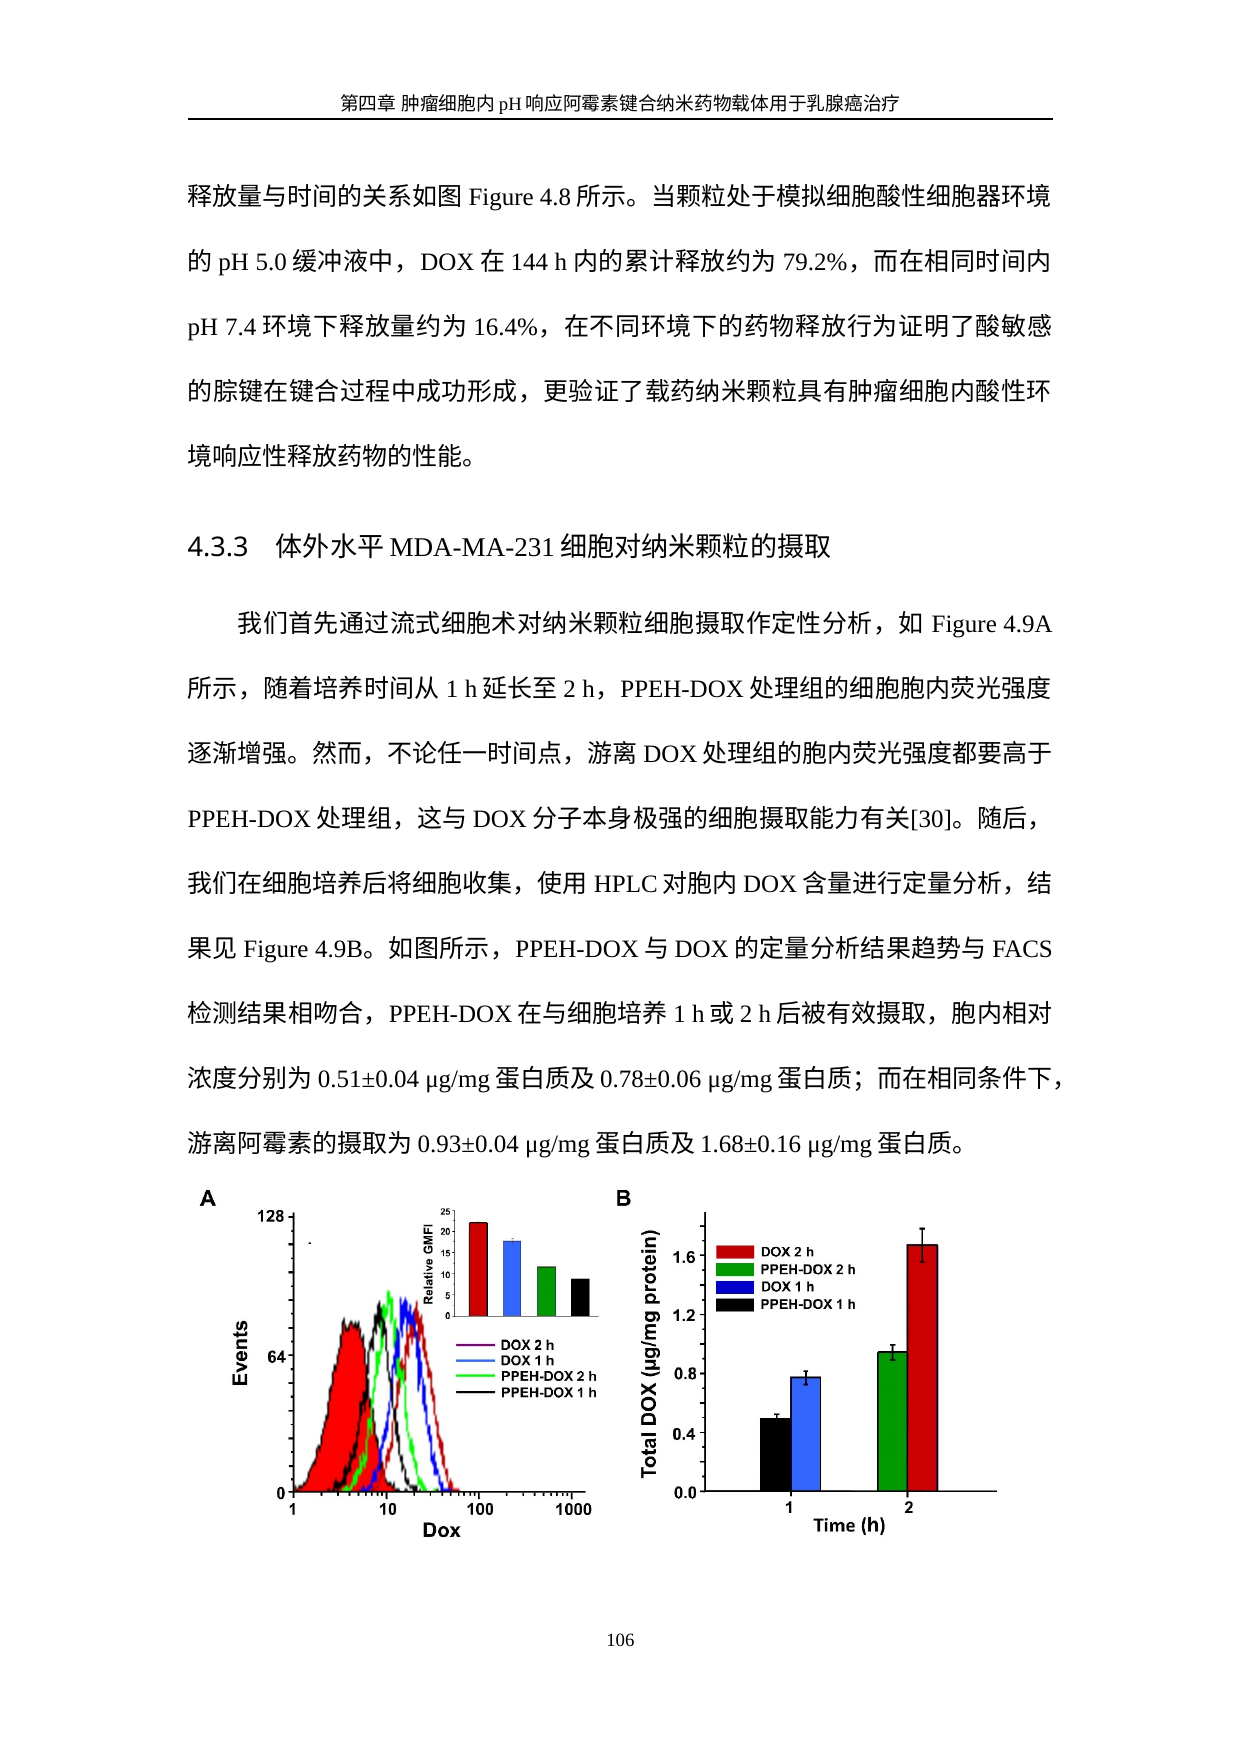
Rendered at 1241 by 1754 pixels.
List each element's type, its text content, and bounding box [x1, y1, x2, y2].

subtitle 4.3.3 体外水平MDA-MA-231细胞对纳米颗粒的摄取 [187, 512, 1053, 577]
picture [187, 1174, 1053, 1539]
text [187, 162, 1053, 487]
text 我们首先通过流式细胞术对纳米颗粒细胞摄取作定性分析，如Figure 4.9A所示，随着培养时间从1 h延长至2 h，PPEH-DOX处理组的细胞胞内荧光强度逐渐增强。然而，不论任一时间点，游离DOX处理组的胞内荧光强度都要高于PPEH-DOX处理组，这与DOX分子本身极强的细胞摄取能力有关[30]。随后，我们在细胞培养后将细胞收集，使用HPLC对胞内DOX含量进行定量分析，结果见Figure 4.9B。如图所示，PPEH-DOX与DOX的定量分析结果趋势与FACS检测结果相吻合，PPEH-DOX在与细胞培养1 h或2 h后被有效摄取，胞内相对浓度分别为0.51±0.04 μg/mg蛋白质及0.78±0.06 μg/mg蛋白质；而在相同条件下，游离阿霉素的摄取为0.93±0.04 μg/mg蛋白质及1.68±0.16 μg/mg蛋白质。 [187, 589, 1053, 1174]
